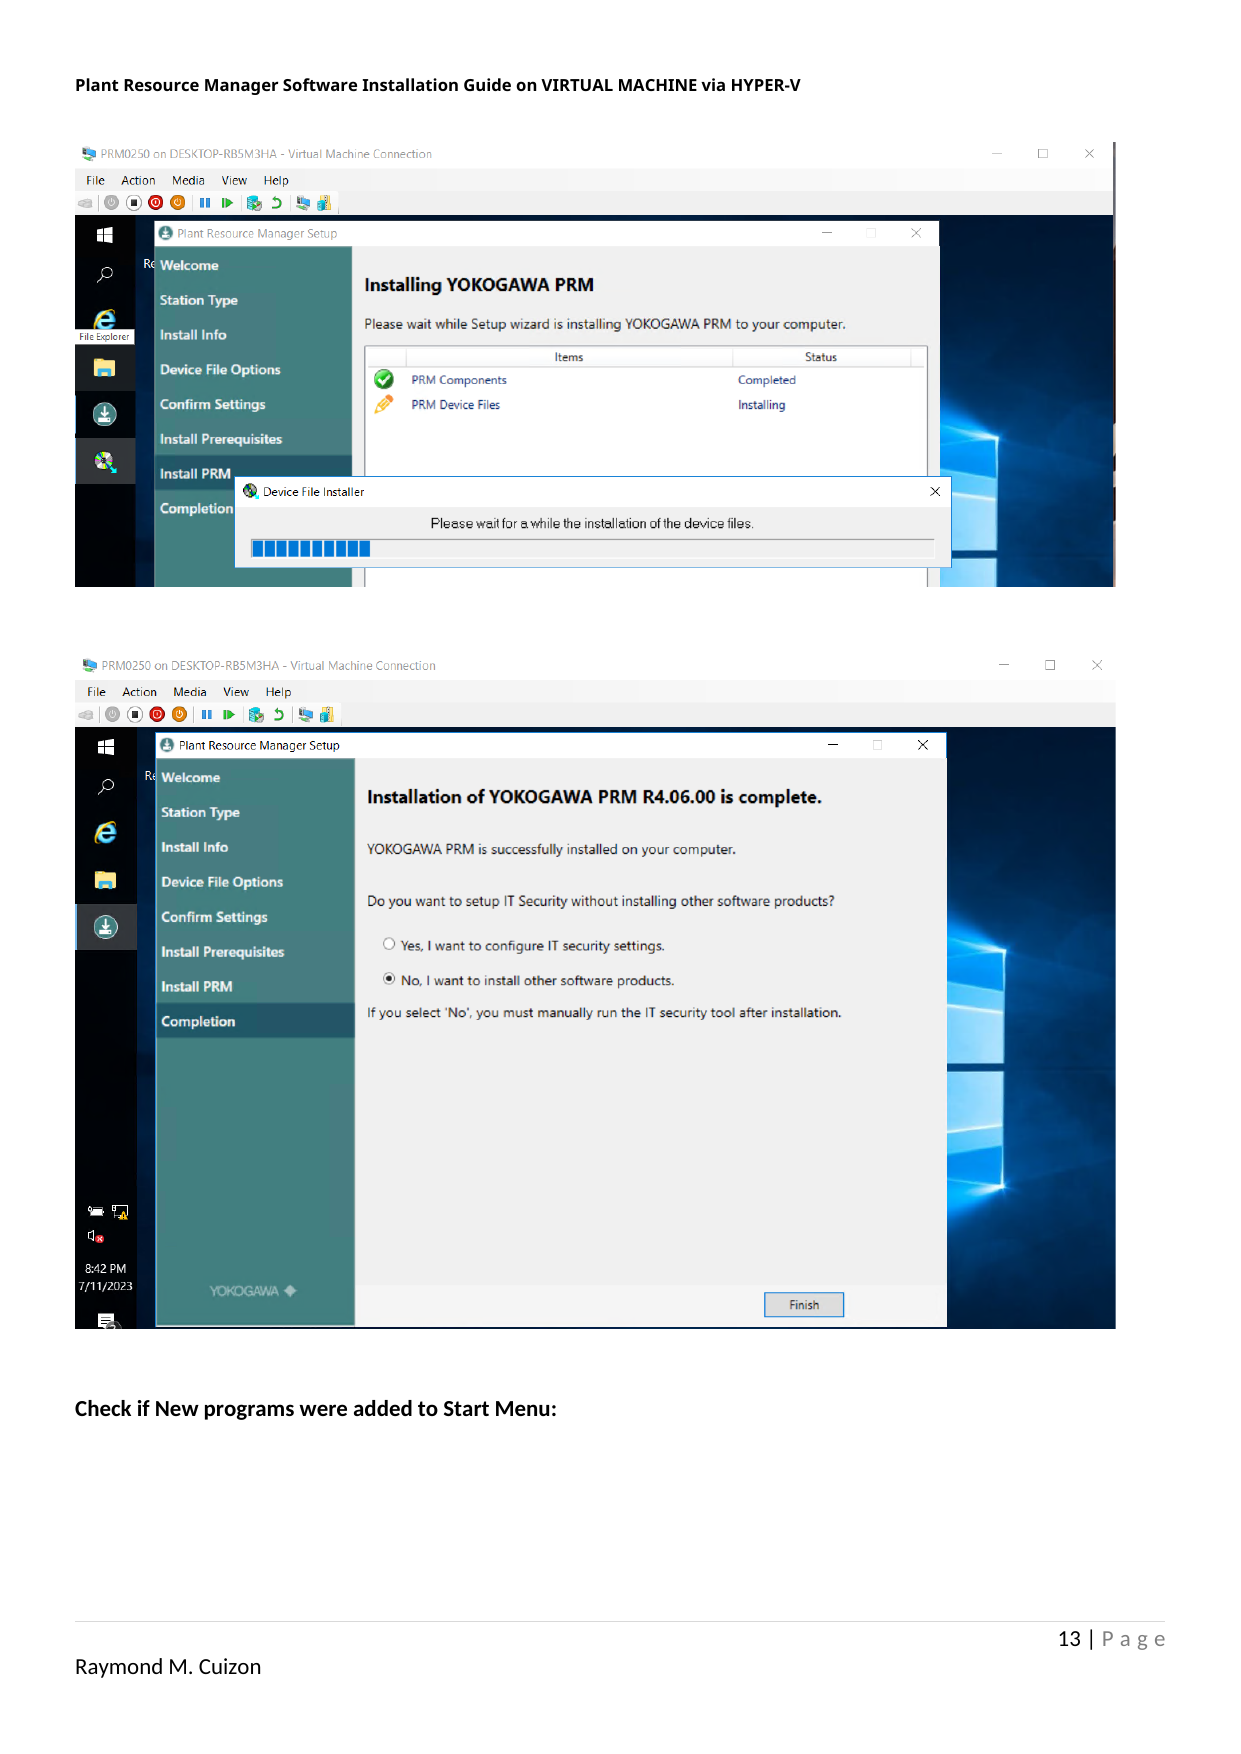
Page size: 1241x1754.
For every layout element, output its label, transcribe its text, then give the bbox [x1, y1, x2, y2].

picture [75, 652, 1116, 1329]
picture [75, 142, 1116, 587]
text Check if New programs were added to Start Menu: [75, 1394, 1165, 1423]
